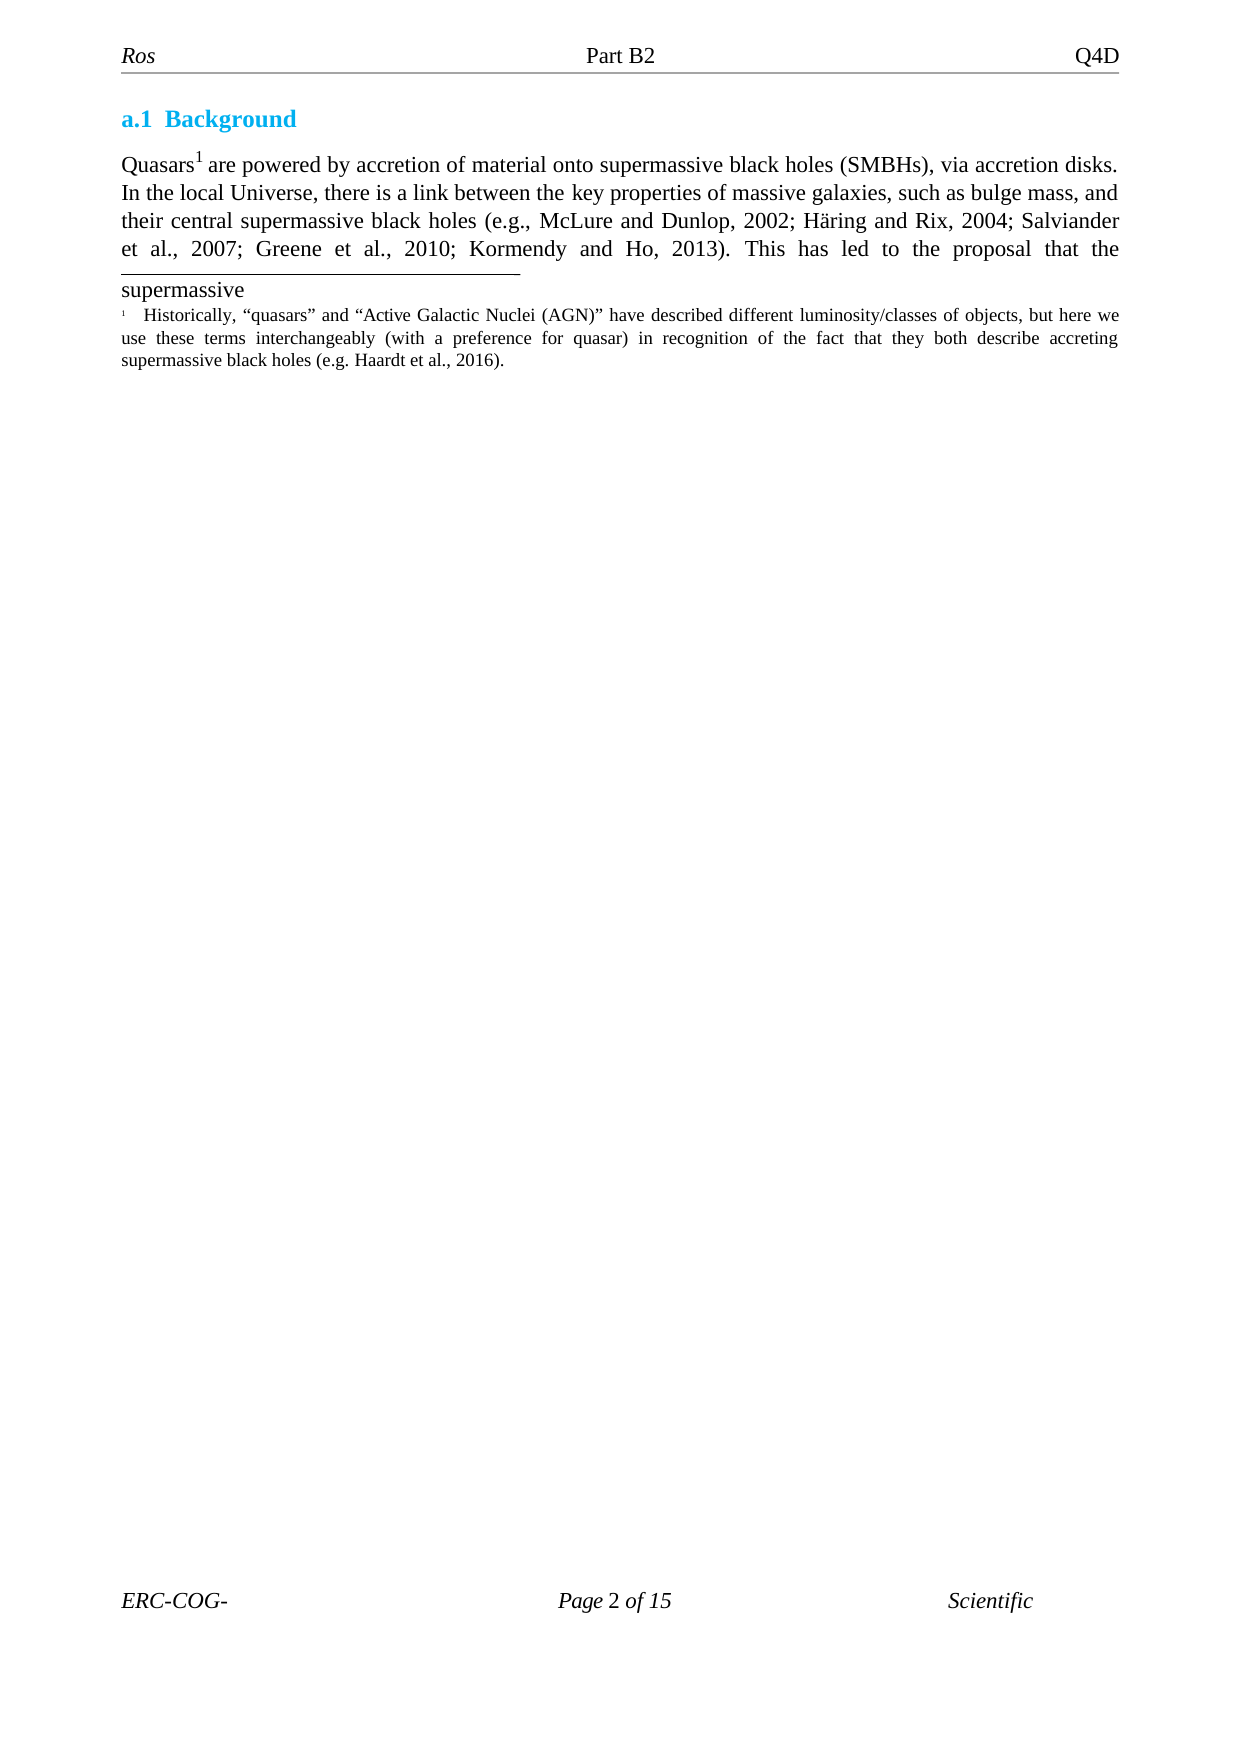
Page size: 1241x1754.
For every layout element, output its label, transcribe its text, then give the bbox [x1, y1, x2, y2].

text Quasars1 are powered by accretion of material onto supermassive black holes (SMBHs), via accretion disks. In the local Universe, there is a link between the key properties of massive galaxies, such as bulge mass, and their central supermassive black holes (e.g., McLure and Dunlop, 2002; Häring and Rix, 2004; Salviander et al., 2007; Greene et al., 2010; Kormendy and Ho, 2013). This has led to the proposal that the supermassive [121, 147, 1119, 302]
list Historically, “quasars” and “Active Galactic Nuclei (AGN)” have described different luminosity/classes of objects, but here we use these terms interchangeably (with a preference for quasar) in recognition of the fact that they both describe accreting supermassive black holes (e.g. Haardt et al., 2016). [121, 304, 1119, 371]
subtitle a.1 Background [121, 104, 1142, 133]
